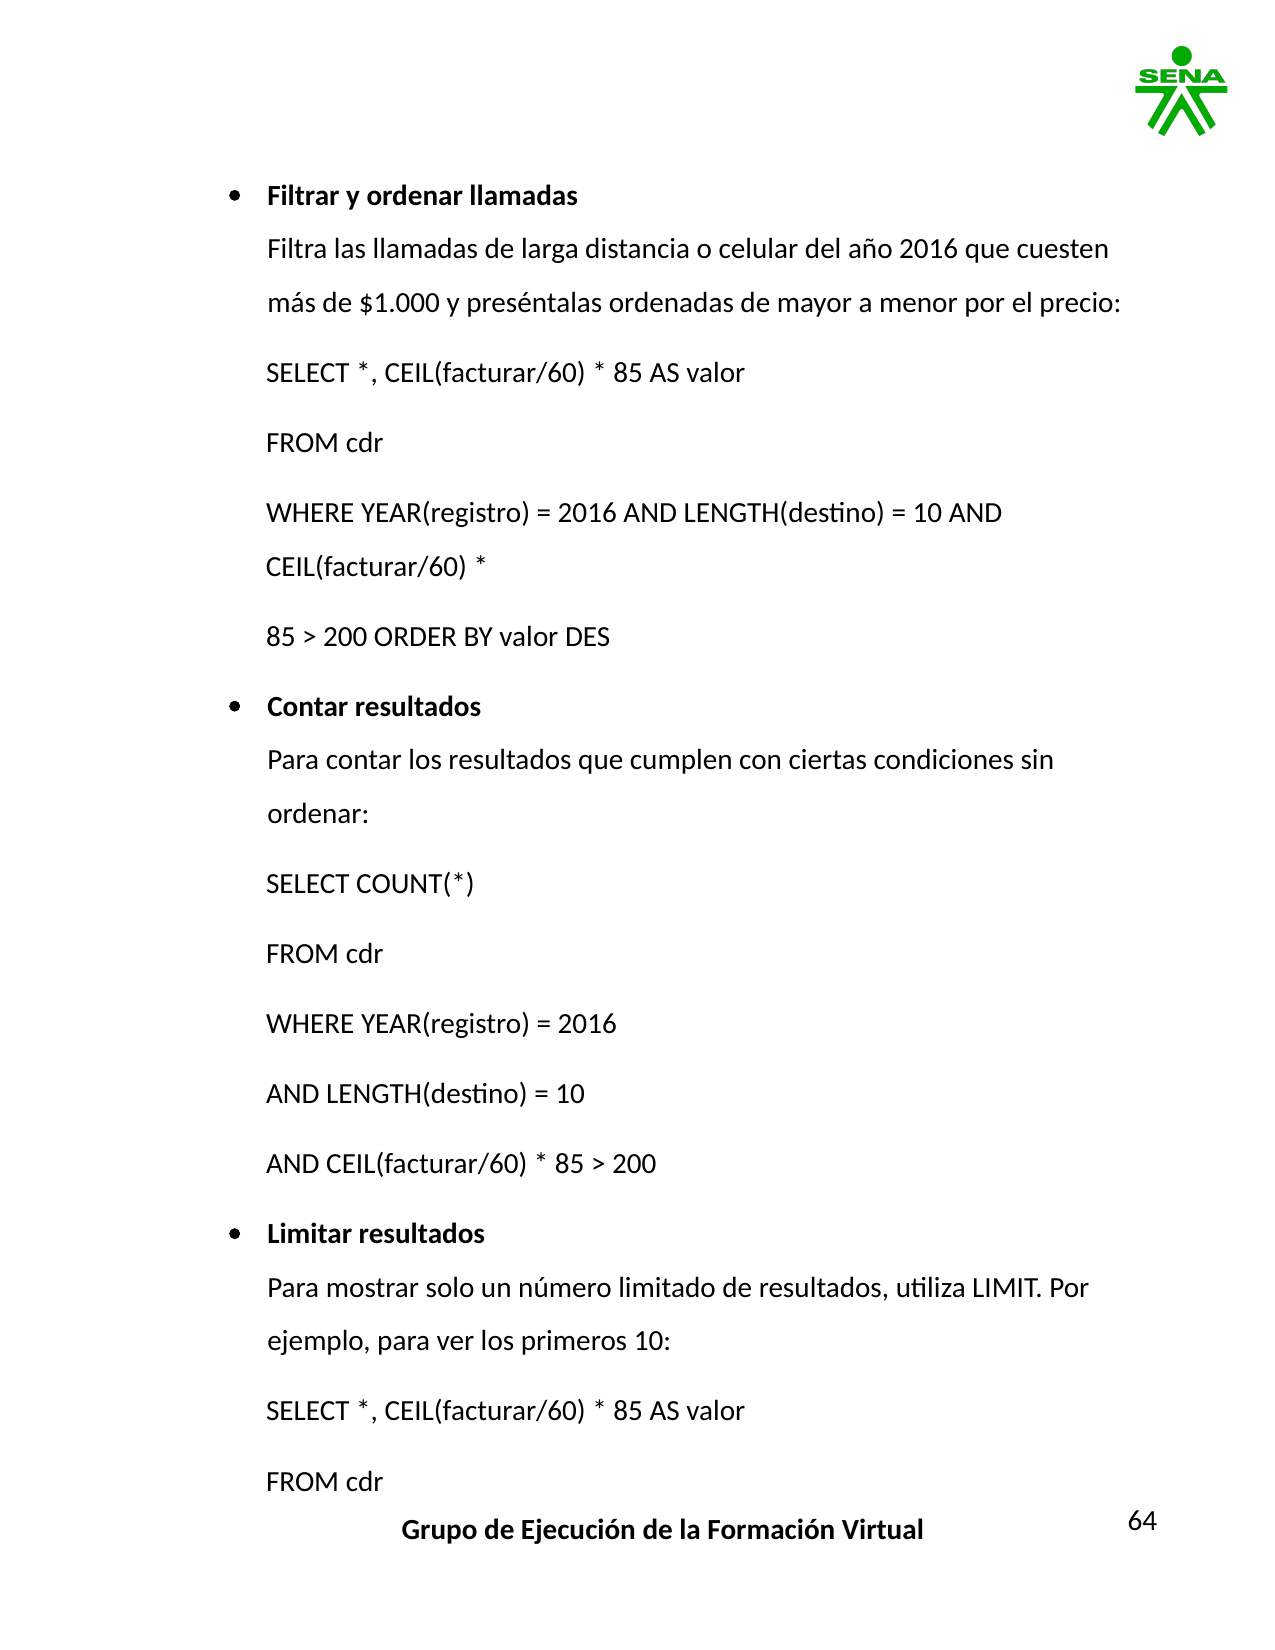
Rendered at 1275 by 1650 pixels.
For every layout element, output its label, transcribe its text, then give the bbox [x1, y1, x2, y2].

text FROM cdr [192, 424, 1157, 460]
text SELECT COUNT(*) [192, 865, 1157, 901]
list Para mostrar solo un número limitado de resultados, utiliza LIMIT. Por ejemplo, para ver los primeros 10: [267, 1269, 1157, 1358]
list Limitar resultados [229, 1216, 1157, 1251]
text FROM cdr [192, 1463, 1157, 1498]
text WHERE YEAR(registro) = 2016 [192, 1005, 1157, 1041]
list Contar resultados [229, 688, 1157, 724]
list Filtrar y ordenar llamadas [229, 177, 1157, 213]
text SELECT *, CEIL(facturar/60) * 85 AS valor [192, 1392, 1157, 1428]
text AND LENGTH(destino) = 10 [192, 1075, 1157, 1111]
text FROM cdr [192, 935, 1157, 971]
picture [1135, 46, 1228, 136]
text SELECT *, CEIL(facturar/60) * 85 AS valor [192, 354, 1157, 390]
list Filtra las llamadas de larga distancia o celular del año 2016 que cuesten más de $1.000 y preséntalas ordenadas de mayor a menor por el precio: [267, 231, 1157, 320]
list Para contar los resultados que cumplen con ciertas condiciones sin ordenar: [267, 741, 1157, 831]
text WHERE YEAR(registro) = 2016 AND LENGTH(destino) = 10 AND CEIL(facturar/60) * [192, 494, 1157, 583]
text 85 > 200 ORDER BY valor DES [192, 618, 1157, 653]
text AND CEIL(facturar/60) * 85 > 200 [192, 1145, 1157, 1181]
